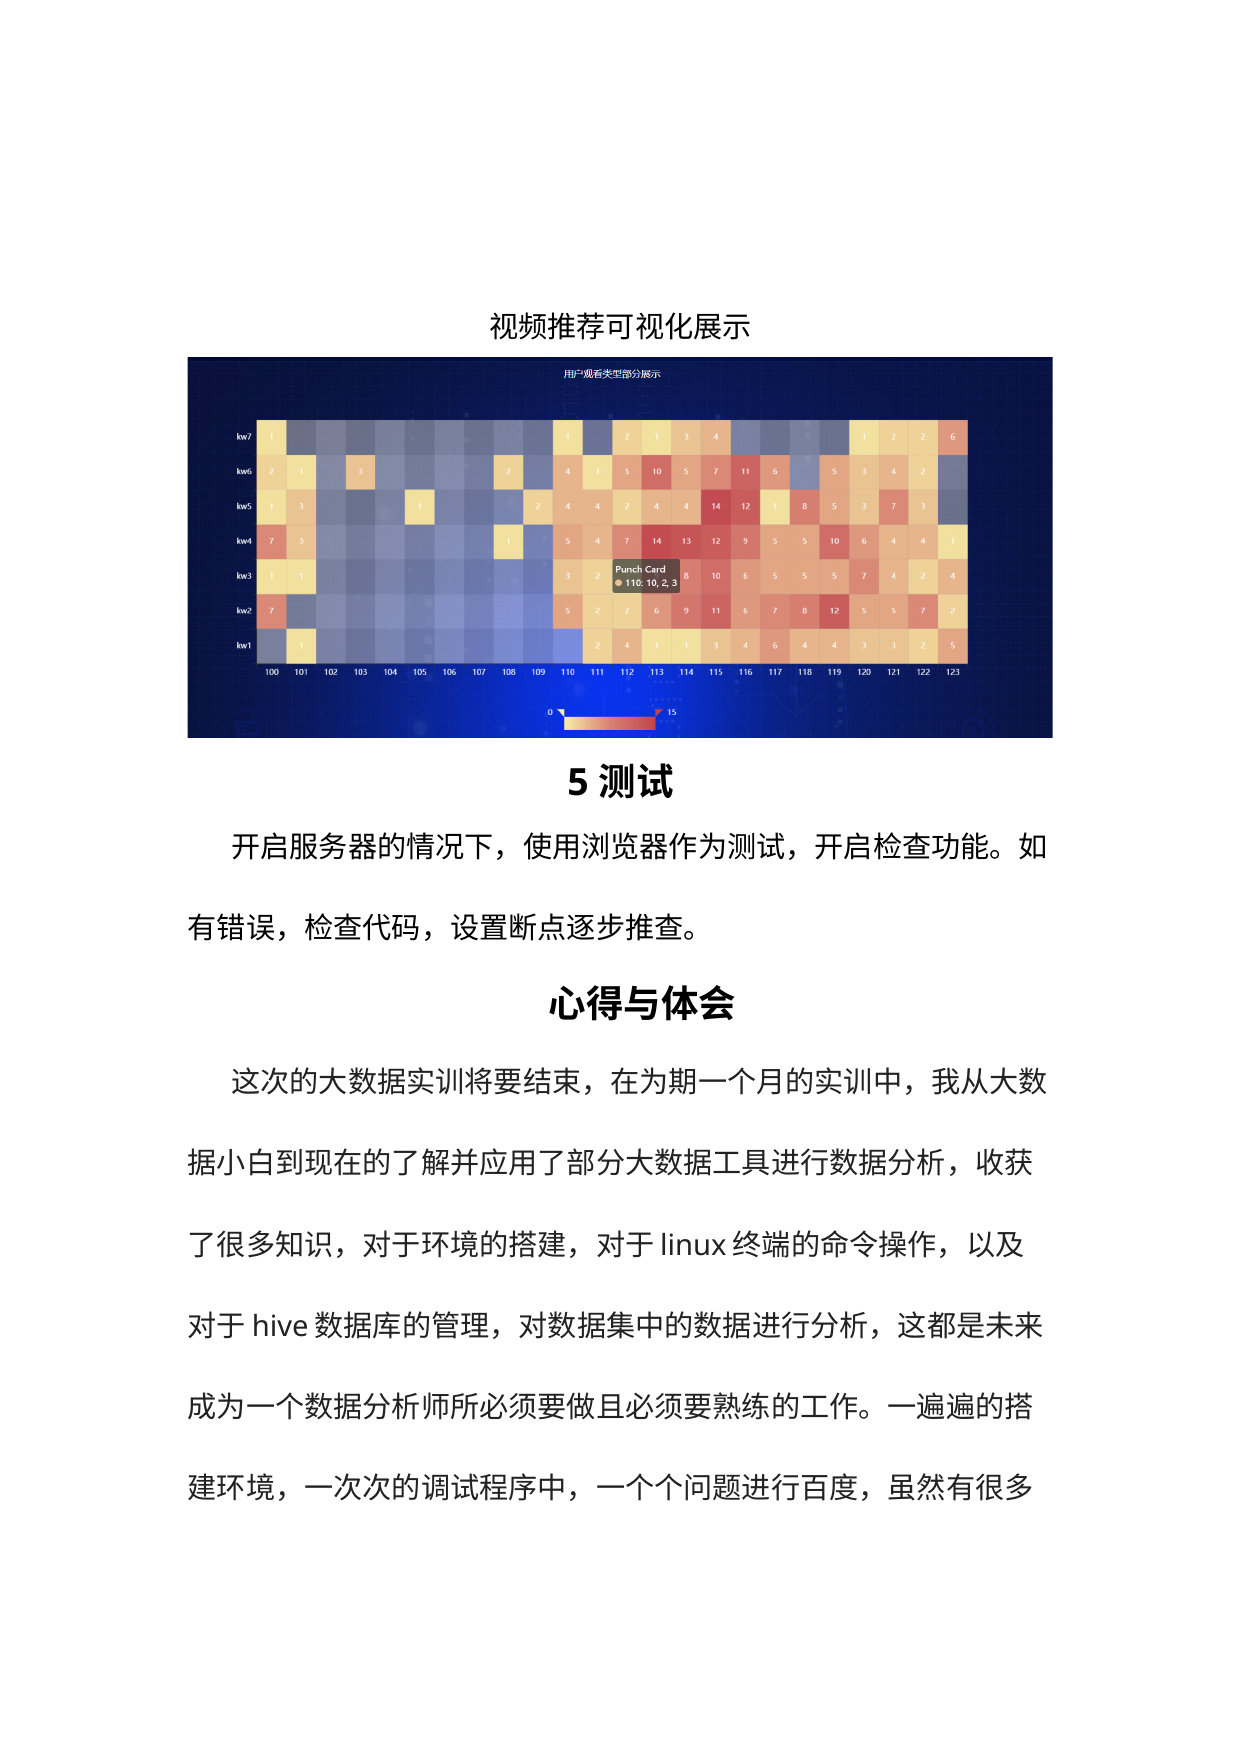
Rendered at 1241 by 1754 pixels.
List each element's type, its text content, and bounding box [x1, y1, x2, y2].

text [187, 1047, 1053, 1518]
text 视频推荐可视化展示 [187, 292, 1053, 357]
text 心得与体会 [187, 969, 1053, 1034]
picture [187, 357, 1053, 738]
text 5 测试 [187, 747, 1053, 812]
text 开启服务器的情况下，使用浏览器作为测试，开启检查功能。如有错误，检查代码，设置断点逐步推查。 [187, 812, 1053, 958]
